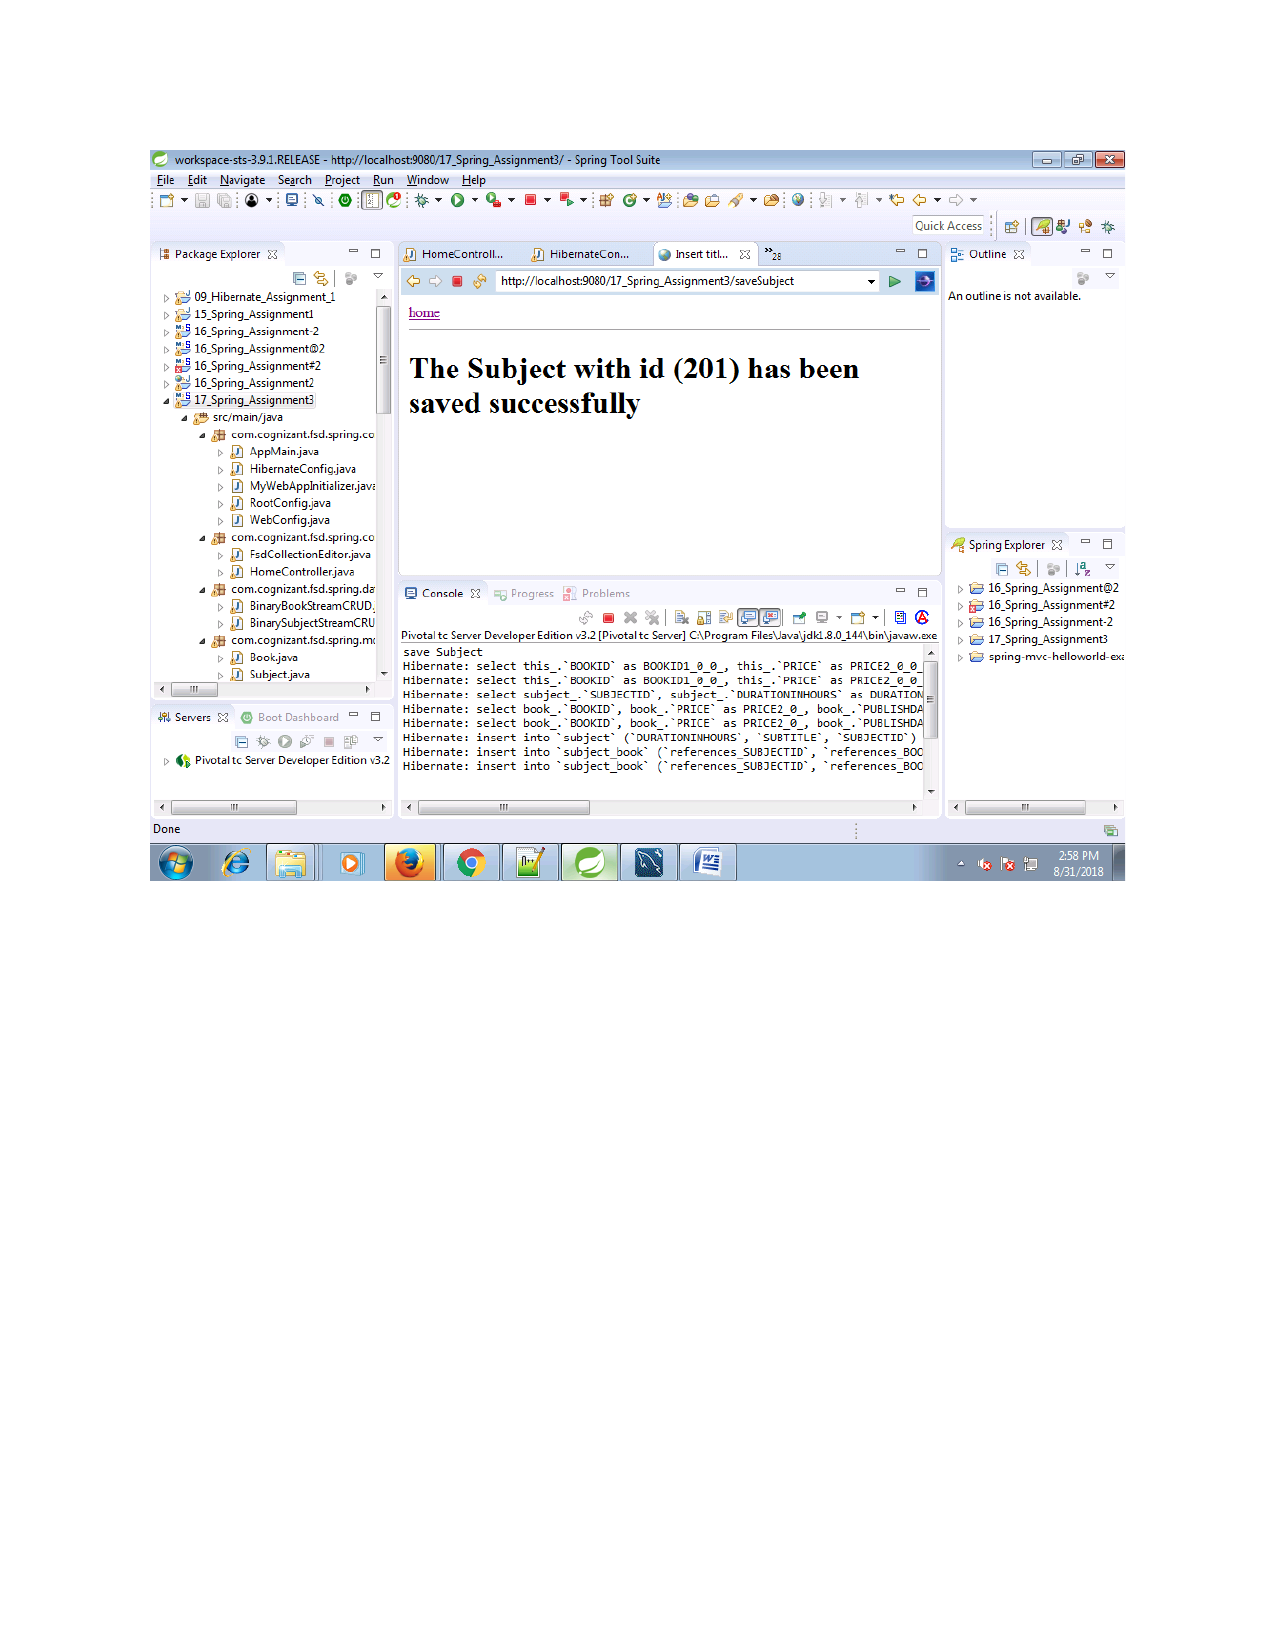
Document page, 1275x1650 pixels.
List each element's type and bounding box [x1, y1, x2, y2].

picture [150, 150, 1125, 881]
